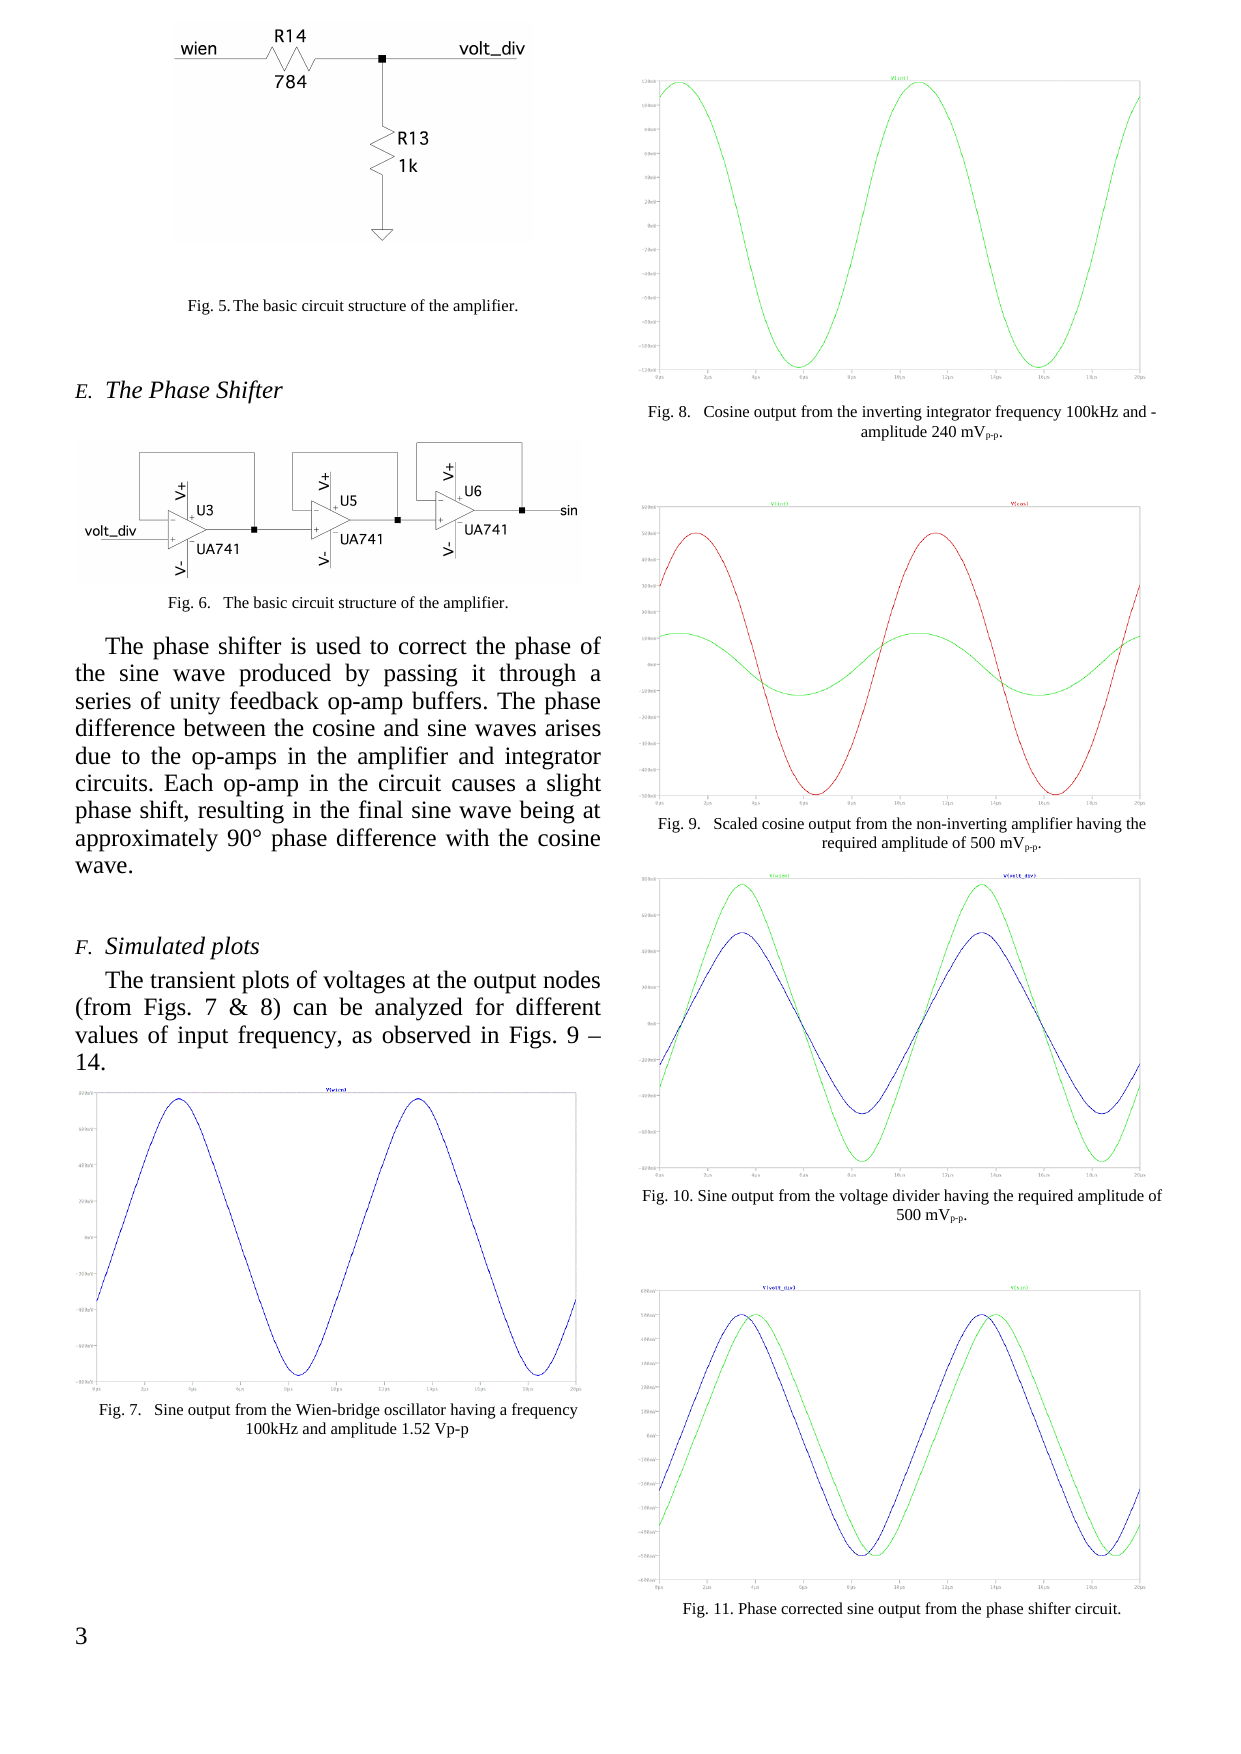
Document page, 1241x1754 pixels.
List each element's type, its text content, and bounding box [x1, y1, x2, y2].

picture [75, 439, 582, 585]
picture [638, 501, 1146, 806]
text The basic circuit structure of the amplifier. [75, 593, 601, 612]
picture [638, 1284, 1146, 1590]
text Sine output from the Wien-bridge oscillator having a frequency 100kHz and amplitude 1.52 Vp-p [75, 1400, 601, 1438]
text Scaled cosine output from the non-inverting amplifier having the required amplitude of 500 mVp-p. [639, 814, 1165, 852]
subtitle The Phase Shifter [75, 376, 601, 404]
picture [638, 872, 1146, 1177]
text Sine output from the voltage divider having the required amplitude of 500 mVp-p. [639, 1185, 1165, 1224]
picture [638, 74, 1146, 380]
text Phase corrected sine output from the phase shifter circuit. [639, 1599, 1165, 1618]
text Cosine output from the inverting integrator frequency 100kHz and -amplitude 240 mVp-p. [639, 402, 1165, 441]
picture [171, 22, 535, 242]
text The phase shifter is used to correct the phase of the sine wave produced by passing it through a series of unity feedback op-amp buffers. The phase difference between the cosine and sine waves arises due to the op-amps in the amplifier and integrator circuits. Each op-amp in the circuit causes a slight phase shift, resulting in the final sine wave being at approximately 90° phase difference with the cosine wave. [75, 633, 601, 879]
text The transient plots of voltages at the output nodes (from Figs. 7 & 8) can be analyzed for different values of input frequency, as observed in Figs. 9 – 14. [75, 966, 601, 1076]
text The basic circuit structure of the amplifier. [104, 296, 601, 315]
subtitle Simulated plots [75, 931, 601, 960]
picture [75, 1088, 582, 1392]
